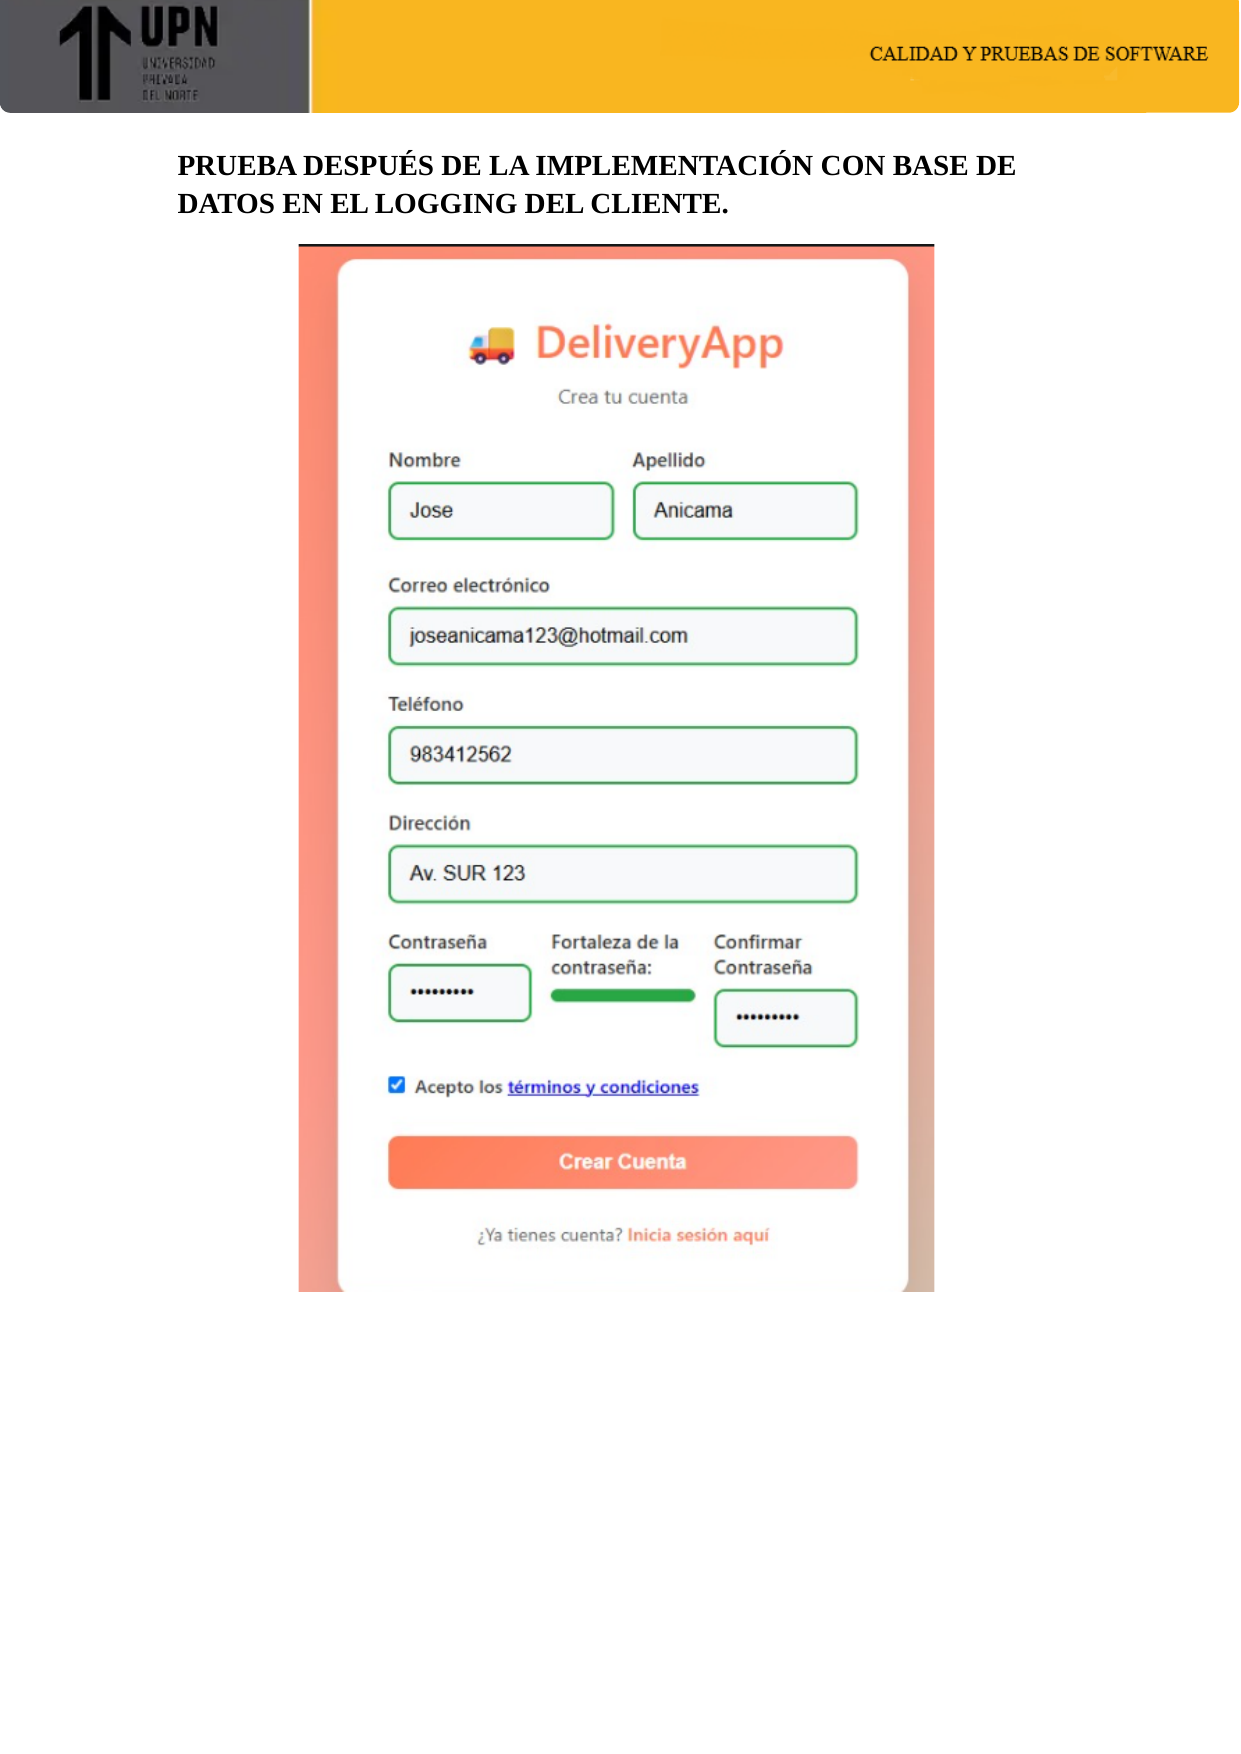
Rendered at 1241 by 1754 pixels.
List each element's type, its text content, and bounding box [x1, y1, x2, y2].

picture [0, 0, 1240, 113]
text PRUEBA DESPUÉS DE LA IMPLEMENTACIÓN CON BASE DE DATOS EN EL LOGGING DEL CLIENTE. [177, 148, 1063, 220]
picture [298, 244, 935, 1292]
